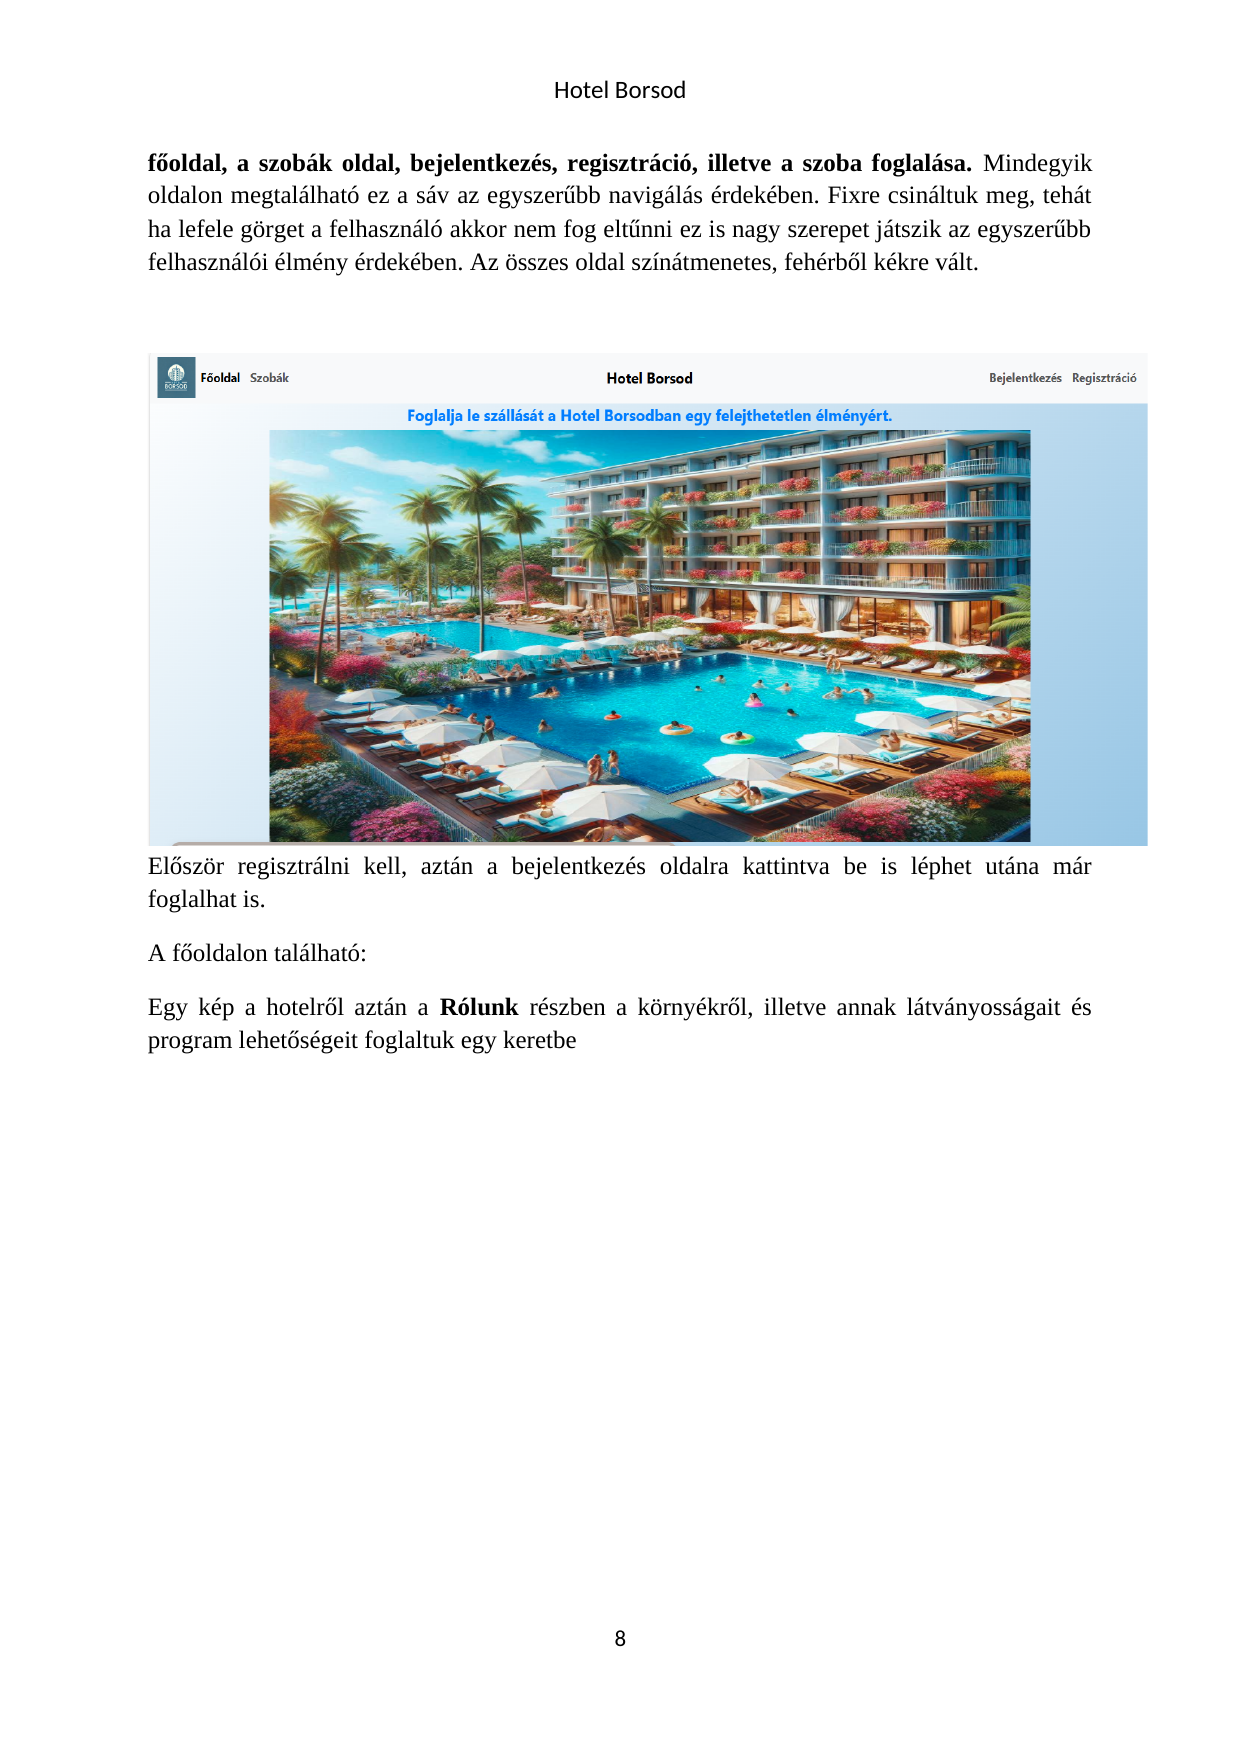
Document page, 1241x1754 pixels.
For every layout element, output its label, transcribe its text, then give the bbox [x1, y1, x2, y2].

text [148, 148, 1093, 275]
text A főoldalon található: [148, 938, 1093, 967]
text Először regisztrálni kell, aztán a bejelentkezés oldalra kattintva be is léphet utána már foglalhat is. [148, 851, 1093, 913]
text Egy kép a hotelről aztán a Rólunk részben a környékről, illetve annak látványosságait és program lehetőségeit foglaltuk egy keretbe [148, 992, 1093, 1054]
picture [147, 353, 1148, 846]
